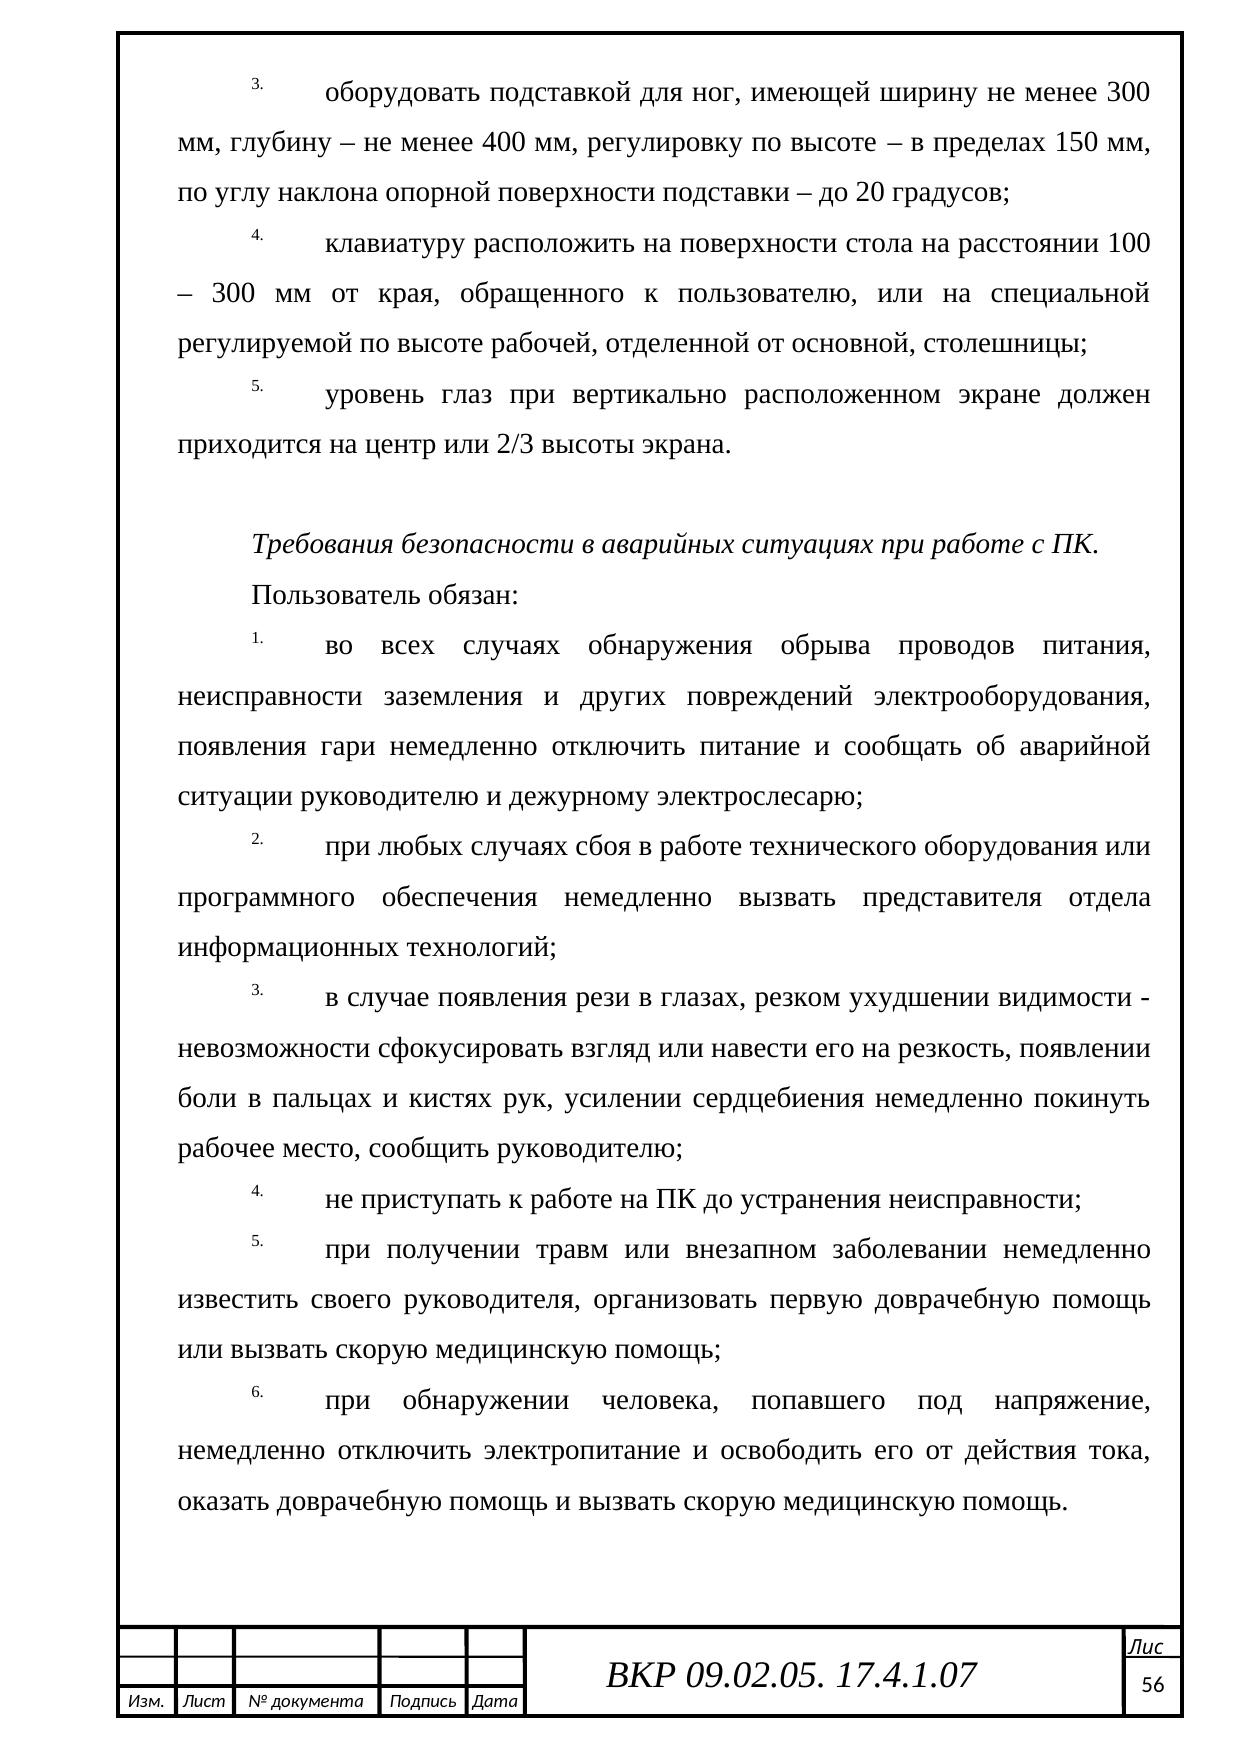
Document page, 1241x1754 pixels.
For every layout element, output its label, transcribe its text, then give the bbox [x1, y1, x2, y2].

list при получении травм или внезапном заболевании немедленно известить своего руководителя, организовать первую доврачебную помощь или вызвать скорую медицинскую помощь; [177, 1231, 1152, 1365]
list оборудовать подставкой для ног, имеющей ширину не менее 300 мм, глубину – не менее 400 мм, регулировку по высоте – в пределах 150 мм, по углу наклона опорной поверхности подставки – до 20 градусов; [177, 74, 1152, 208]
list клавиатуру расположить на поверхности стола на расстоянии 100 – 300 мм от края, обращенного к пользователю, или на специальной регулируемой по высоте рабочей, отделенной от основной, столешницы; [177, 225, 1152, 359]
list при обнаружении человека, попавшего под напряжение, немедленно отключить электропитание и освободить его от действия тока, оказать доврачебную помощь и вызвать скорую медицинскую помощь. [177, 1382, 1152, 1516]
text Требования безопасности в аварийных ситуациях при работе с ПК. [177, 527, 1152, 560]
text Пользователь обязан: [177, 577, 1152, 611]
list во всех случаях обнаружения обрыва проводов питания, неисправности заземления и других повреждений электрооборудования, появления гари немедленно отключить питание и сообщать об аварийной ситуации руководителю и дежурному электрослесарю; [177, 627, 1152, 812]
list уровень глаз при вертикально расположенном экране должен приходится на центр или 2/3 высоты экрана. [177, 376, 1152, 459]
list при любых случаях сбоя в работе технического оборудования или программного обеспечения немедленно вызвать представителя отдела информационных технологий; [177, 828, 1152, 963]
list в случае появления рези в глазах, резком ухудшении видимости - невозможности сфокусировать взгляд или навести его на резкость, появлении боли в пальцах и кистях рук, усилении сердцебиения немедленно покинуть рабочее место, сообщить руководителю; [177, 979, 1152, 1164]
list не приступать к работе на ПК до устранения неисправности; [177, 1181, 1152, 1214]
